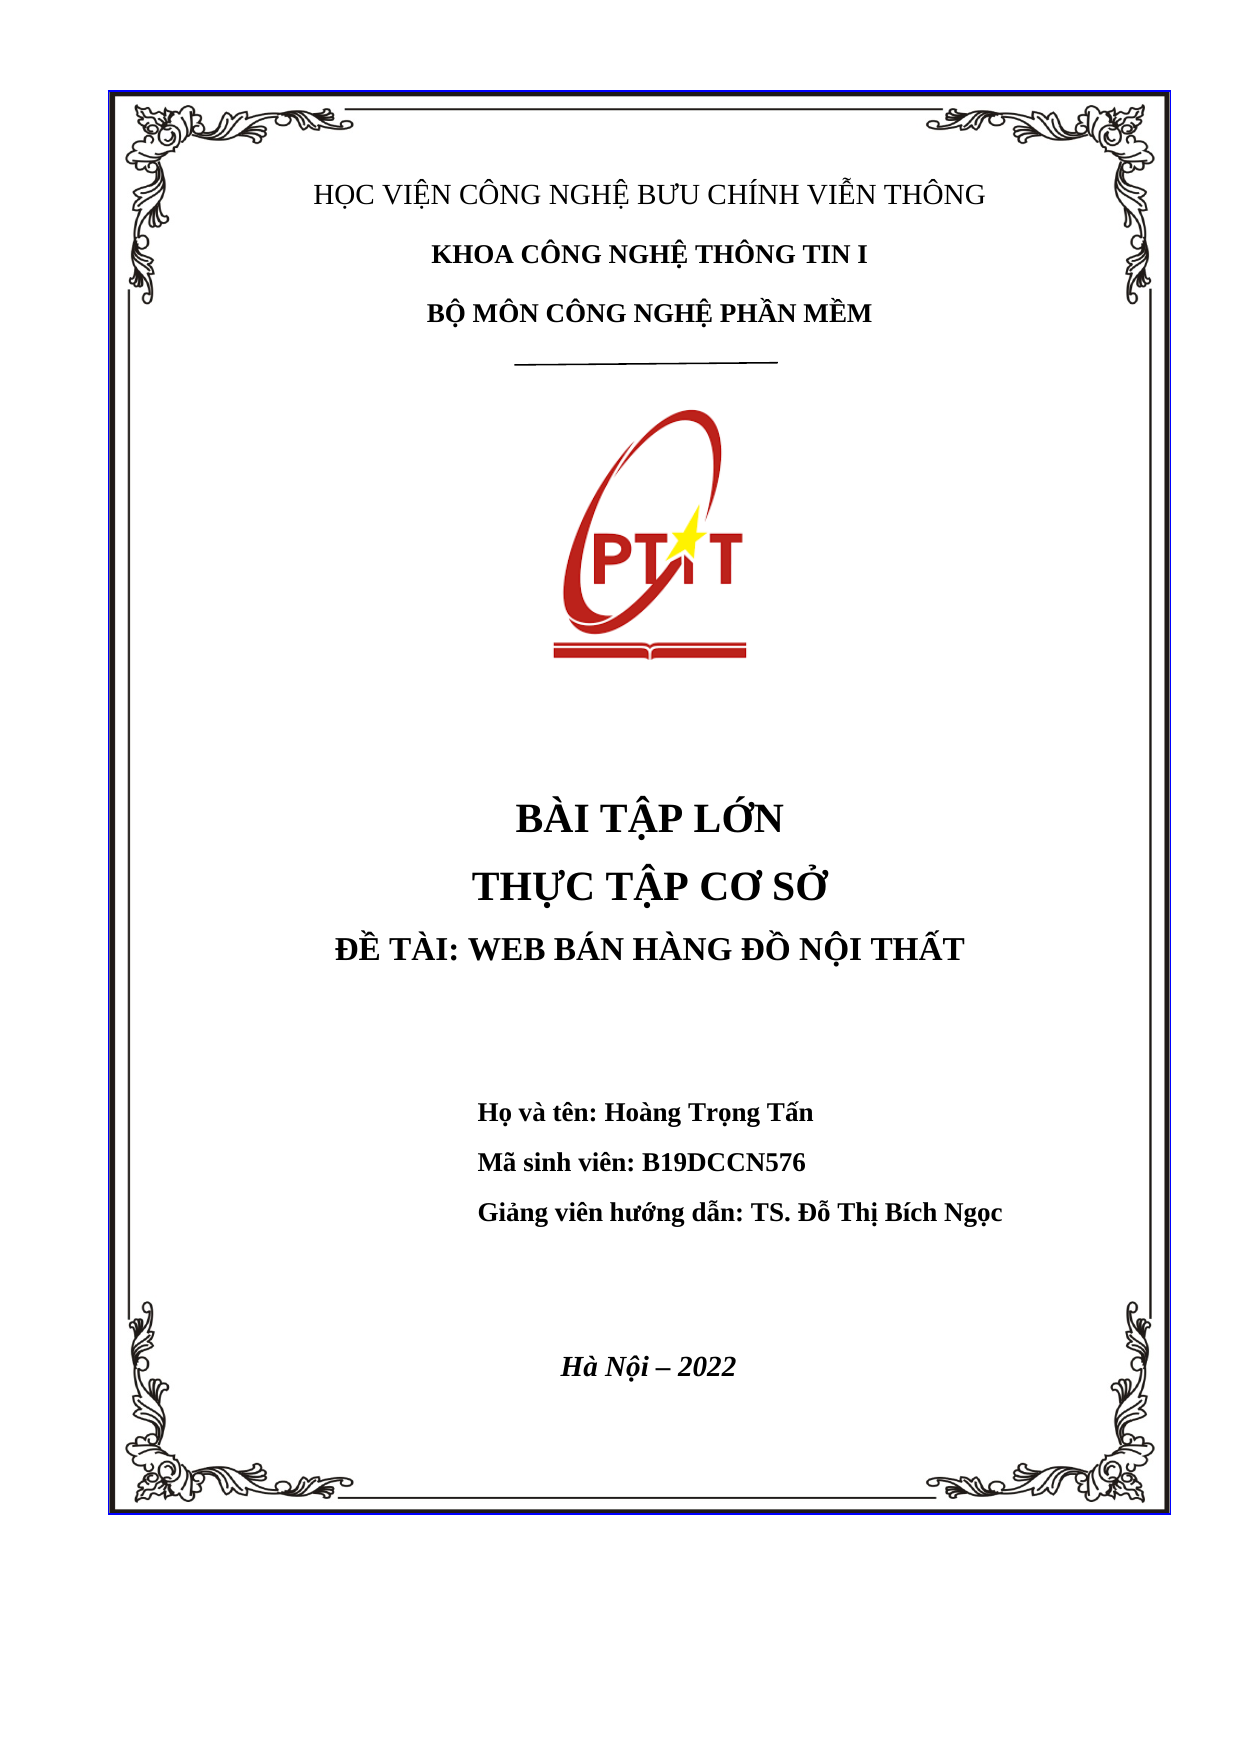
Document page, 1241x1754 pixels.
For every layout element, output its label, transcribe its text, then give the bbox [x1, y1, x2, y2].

text ĐỀ TÀI: WEB BÁN HÀNG ĐỒ NỘI THẤT [177, 930, 1122, 968]
text Mã sinh viên: B19DCCN576 [477, 1146, 1122, 1177]
text Họ và tên: Hoàng Trọng Tấn [477, 1096, 1122, 1127]
text KHOA CÔNG NGHỆ THÔNG TIN I [177, 238, 1122, 269]
text HỌC VIỆN CÔNG NGHỆ BƯU CHÍNH VIỄN THÔNG [177, 177, 1122, 211]
text BÀI TẬP LỚN [177, 793, 1122, 841]
picture [109, 92, 1170, 1513]
text Giảng viên hướng dẫn: TS. Đỗ Thị Bích Ngọc [477, 1196, 1122, 1227]
text BỘ MÔN CÔNG NGHỆ PHẦN MỀM [177, 297, 1122, 328]
text Hà Nội – 2022 [177, 1349, 1122, 1383]
text THỰC TẬP CƠ SỞ [177, 861, 1122, 909]
